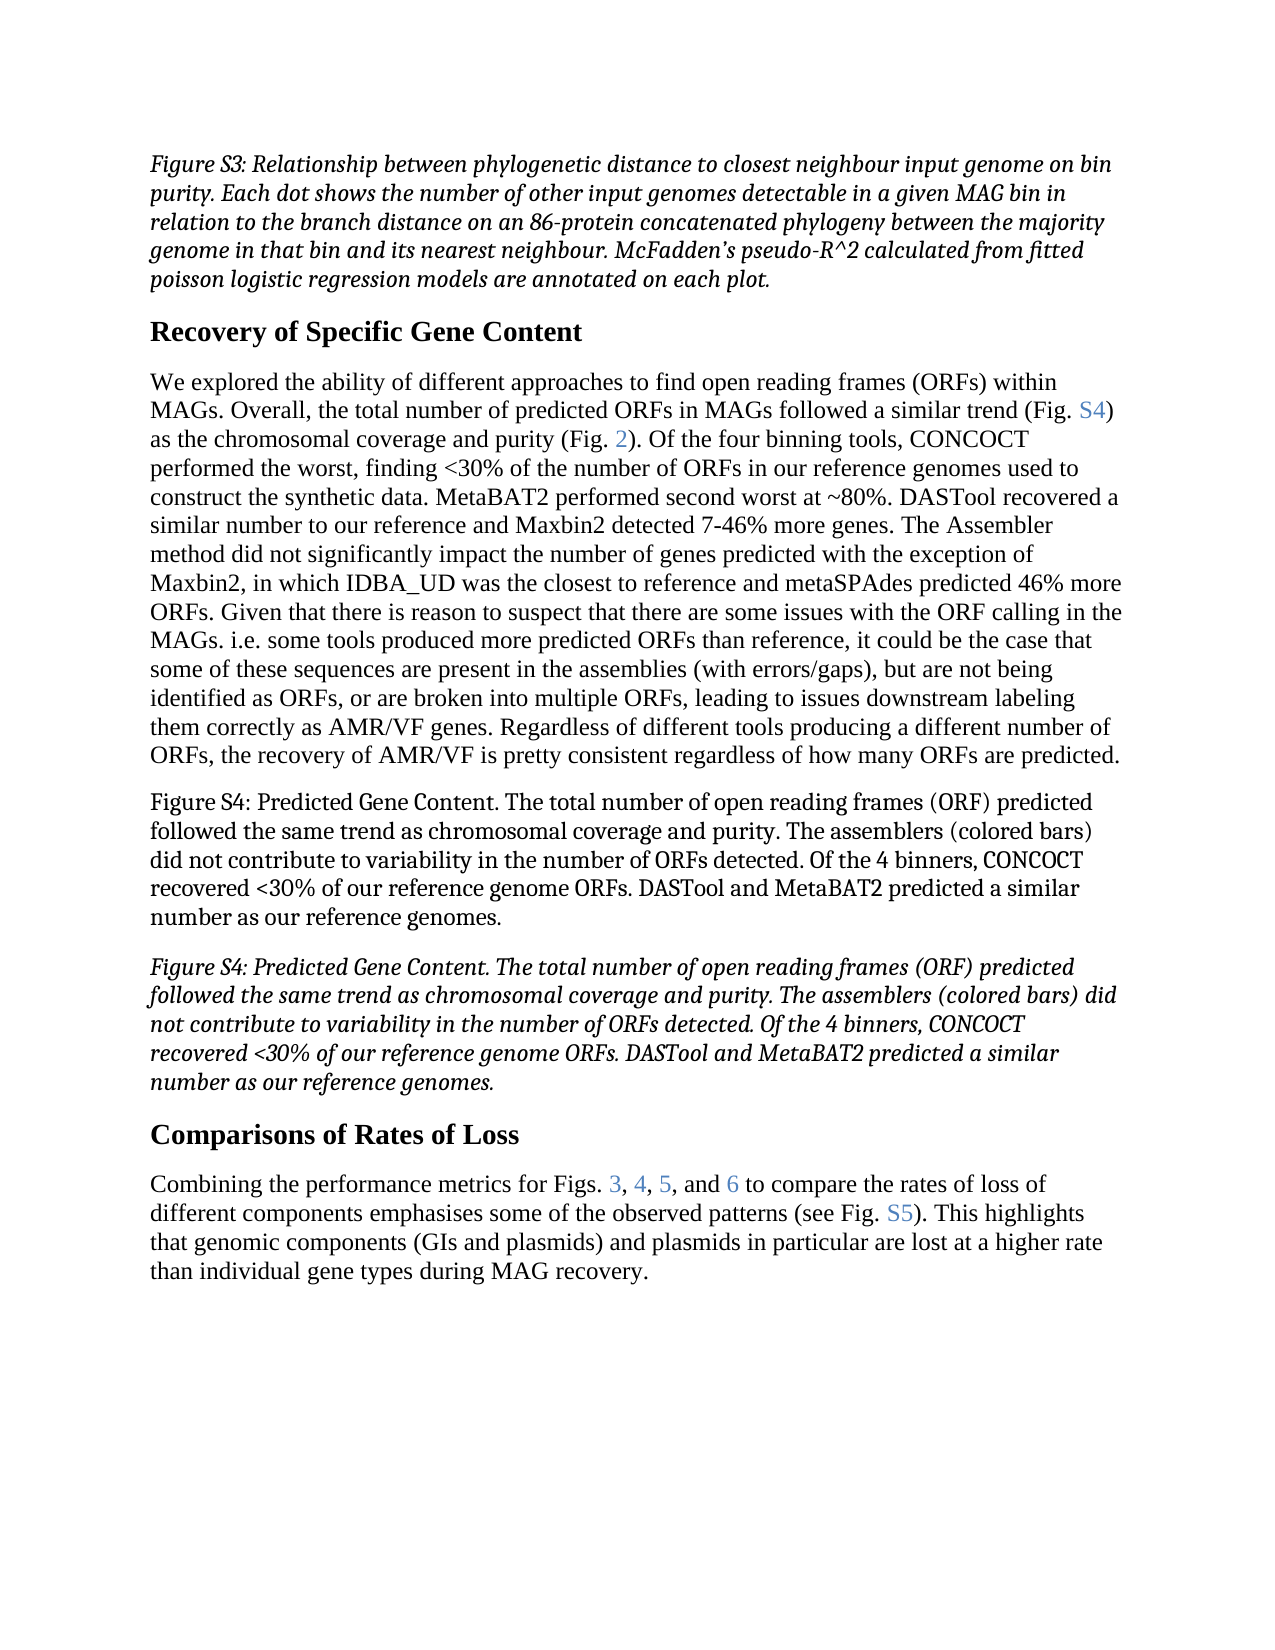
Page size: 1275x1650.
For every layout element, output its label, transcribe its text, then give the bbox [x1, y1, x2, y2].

text Combining the performance metrics for Figs. 3, 4, 5, and 6 to compare the rates of loss of different components emphasises some of the observed patterns (see Fig. S5). This highlights that genomic components (GIs and plasmids) and plasmids in particular are lost at a higher rate than individual gene types during MAG recovery. [150, 1169, 1125, 1284]
subtitle Recovery of Specific Gene Content [150, 314, 1125, 348]
text We explored the ability of different approaches to find open reading frames (ORFs) within MAGs. Overall, the total number of predicted ORFs in MAGs followed a similar trend (Fig. S4) as the chromosomal coverage and purity (Fig. 2). Of the four binning tools, CONCOCT performed the worst, finding <30% of the number of ORFs in our reference genomes used to construct the synthetic data. MetaBAT2 performed second worst at ~80%. DASTool recovered a similar number to our reference and Maxbin2 detected 7-46% more genes. The Assembler method did not significantly impact the number of genes predicted with the exception of Maxbin2, in which IDBA_UD was the closest to reference and metaSPAdes predicted 46% more ORFs. Given that there is reason to suspect that there are some issues with the ORF calling in the MAGs. i.e. some tools produced more predicted ORFs than reference, it could be the case that some of these sequences are present in the assemblies (with errors/gaps), but are not being identified as ORFs, or are broken into multiple ORFs, leading to issues downstream labeling them correctly as AMR/VF genes. Regardless of different tools producing a different number of ORFs, the recovery of AMR/VF is pretty consistent regardless of how many ORFs are predicted. [150, 367, 1125, 769]
text Figure S4: Predicted Gene Content. The total number of open reading frames (ORF) predicted followed the same trend as chromosomal coverage and purity. The assemblers (colored bars) did not contribute to variability in the number of ORFs detected. Of the 4 binners, CONCOCT recovered <30% of our reference genome ORFs. DASTool and MetaBAT2 predicted a similar number as our reference genomes. [150, 953, 1125, 1096]
subtitle Comparisons of Rates of Loss [150, 1117, 1125, 1151]
text Figure S3: Relationship between phylogenetic distance to closest neighbour input genome on bin purity. Each dot shows the number of other input genomes detectable in a given MAG bin in relation to the branch distance on an 86-protein concatenated phylogeny between the majority genome in that bin and its nearest neighbour. McFadden’s pseudo-R^2 calculated from fitted poisson logistic regression models are annotated on each plot. [150, 150, 1125, 294]
